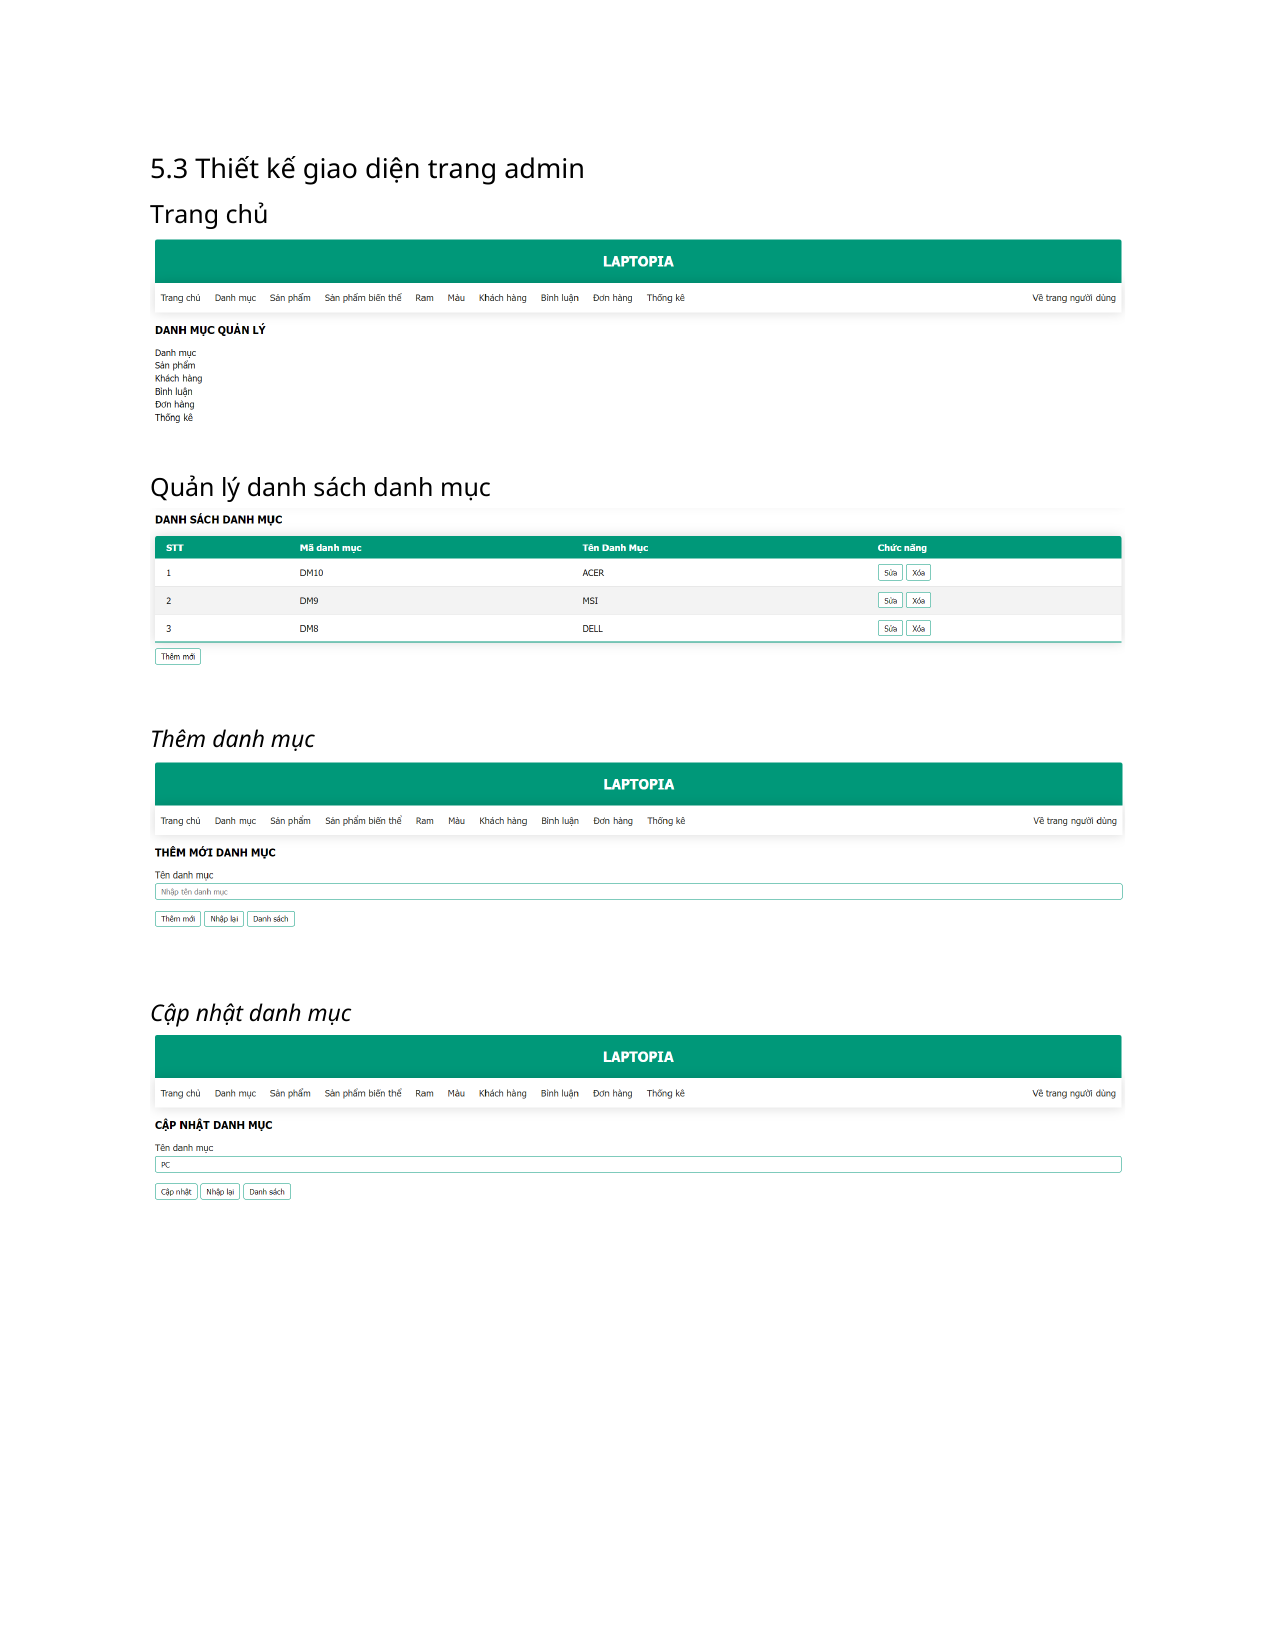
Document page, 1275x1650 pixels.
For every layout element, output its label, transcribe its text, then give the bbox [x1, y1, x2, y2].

picture [150, 1032, 1125, 1264]
picture [150, 759, 1125, 989]
subtitle 5.3 Thiết kế giao diện trang admin [150, 150, 1125, 187]
picture [150, 508, 1125, 685]
subtitle Cập nhật danh mục [150, 997, 1125, 1028]
subtitle Trang chủ [150, 197, 1125, 231]
picture [150, 235, 1125, 462]
subtitle Thêm danh mục [150, 723, 1125, 754]
subtitle Quản lý danh sách danh mục [150, 469, 1125, 503]
